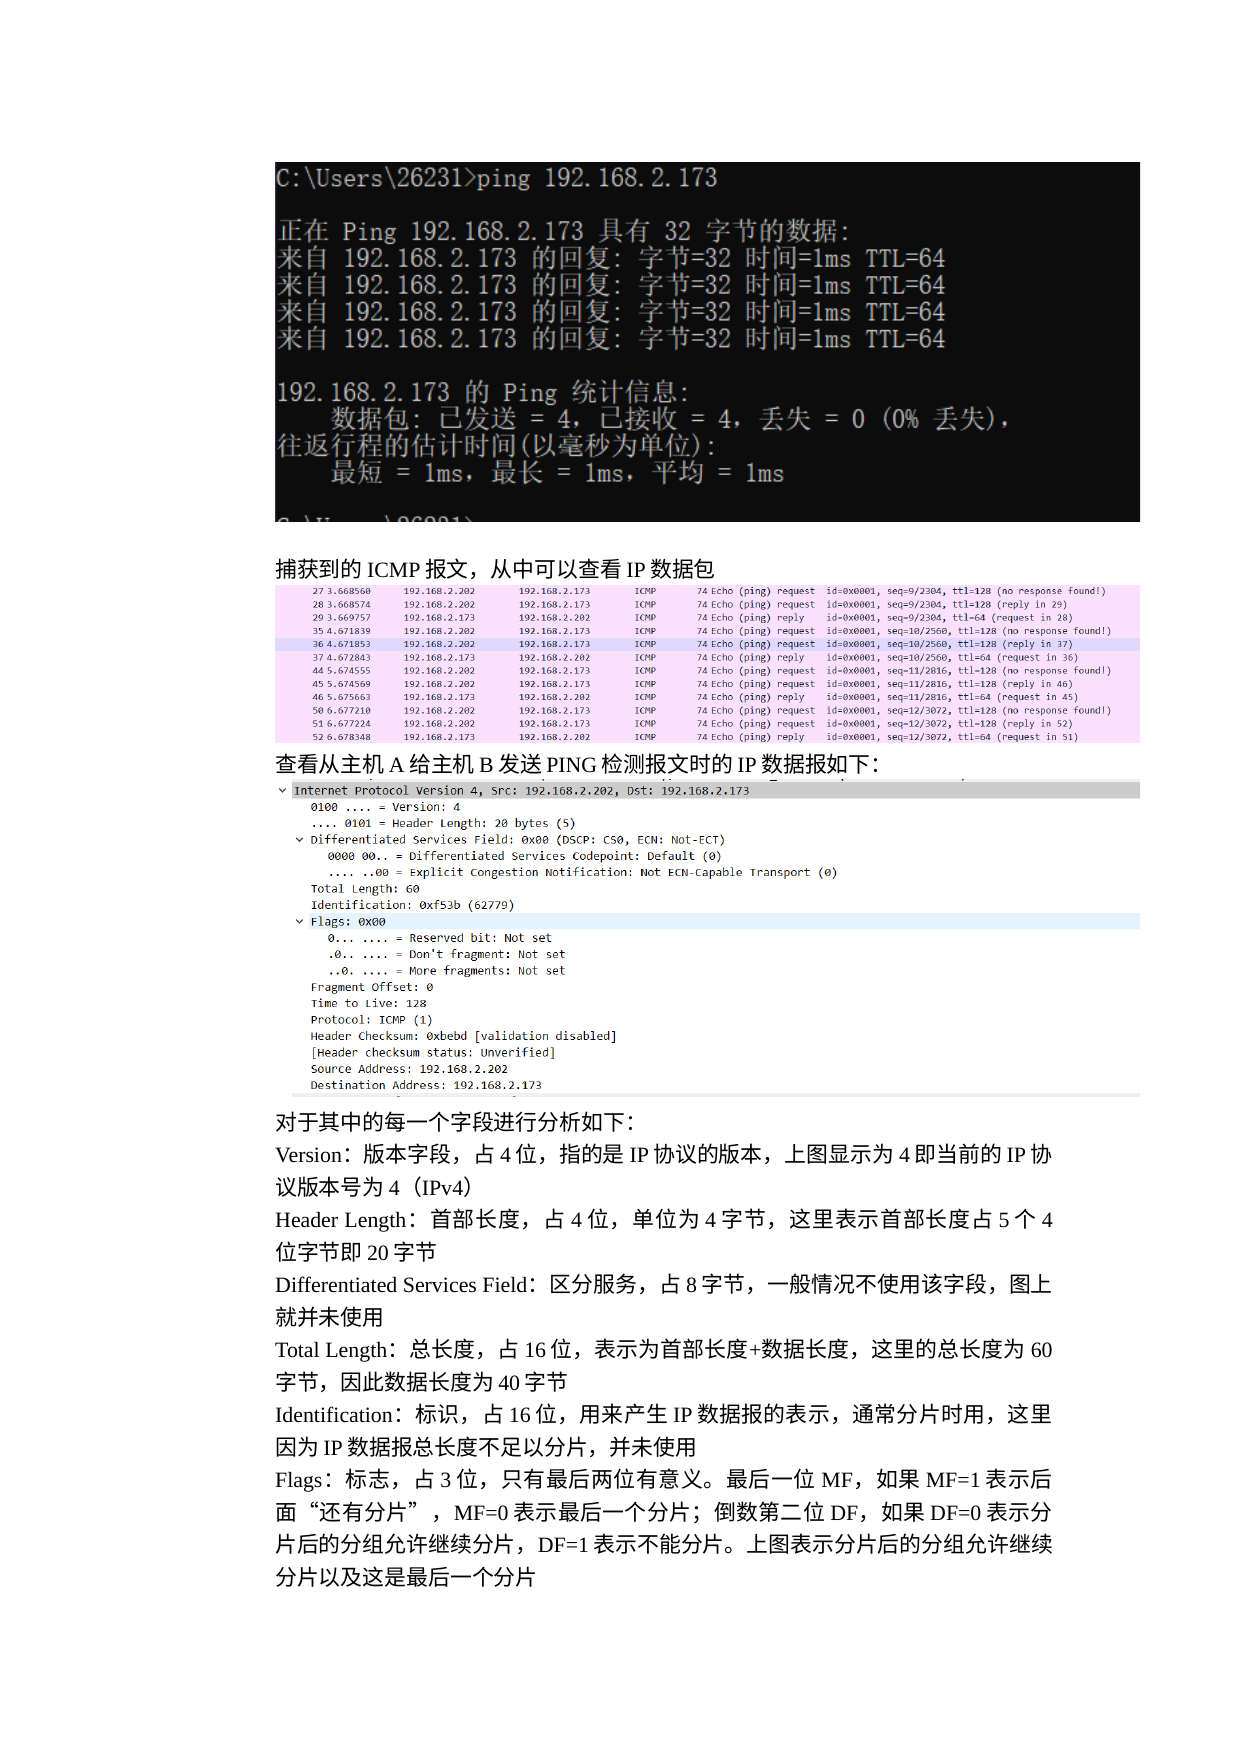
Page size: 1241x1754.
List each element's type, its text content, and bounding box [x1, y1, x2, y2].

picture [275, 162, 1141, 522]
list Flags：标志，占3位，只有最后两位有意义。最后一位MF，如果MF=1表示后面“还有分片”，MF=0表示最后一个分片；倒数第二位DF，如果DF=0表示分片后的分组允许继续分片，DF=1表示不能分片。上图表示分片后的分组允许继续分片以及这是最后一个分片 [275, 1462, 1053, 1592]
list 捕获到的ICMP报文，从中可以查看IP数据包 [275, 552, 1053, 584]
list Header Length：首部长度，占4位，单位为4字节，这里表示首部长度占5个4位字节即20字节 [275, 1202, 1053, 1267]
list Identification：标识，占16位，用来产生IP数据报的表示，通常分片时用，这里因为IP数据报总长度不足以分片，并未使用 [275, 1397, 1053, 1462]
picture [275, 584, 1141, 743]
list 查看从主机A给主机B发送PING检测报文时的IP数据报如下： [275, 747, 1053, 779]
list 对于其中的每一个字段进行分析如下： [275, 1104, 1053, 1137]
picture [275, 779, 1141, 1097]
list Version：版本字段，占4位，指的是IP协议的版本，上图显示为4即当前的IP协议版本号为4（IPv4） [275, 1137, 1053, 1202]
list Differentiated Services Field：区分服务，占8字节，一般情况不使用该字段，图上就并未使用 [275, 1267, 1053, 1332]
list Total Length：总长度，占16位，表示为首部长度+数据长度，这里的总长度为60字节，因此数据长度为40字节 [275, 1332, 1053, 1397]
